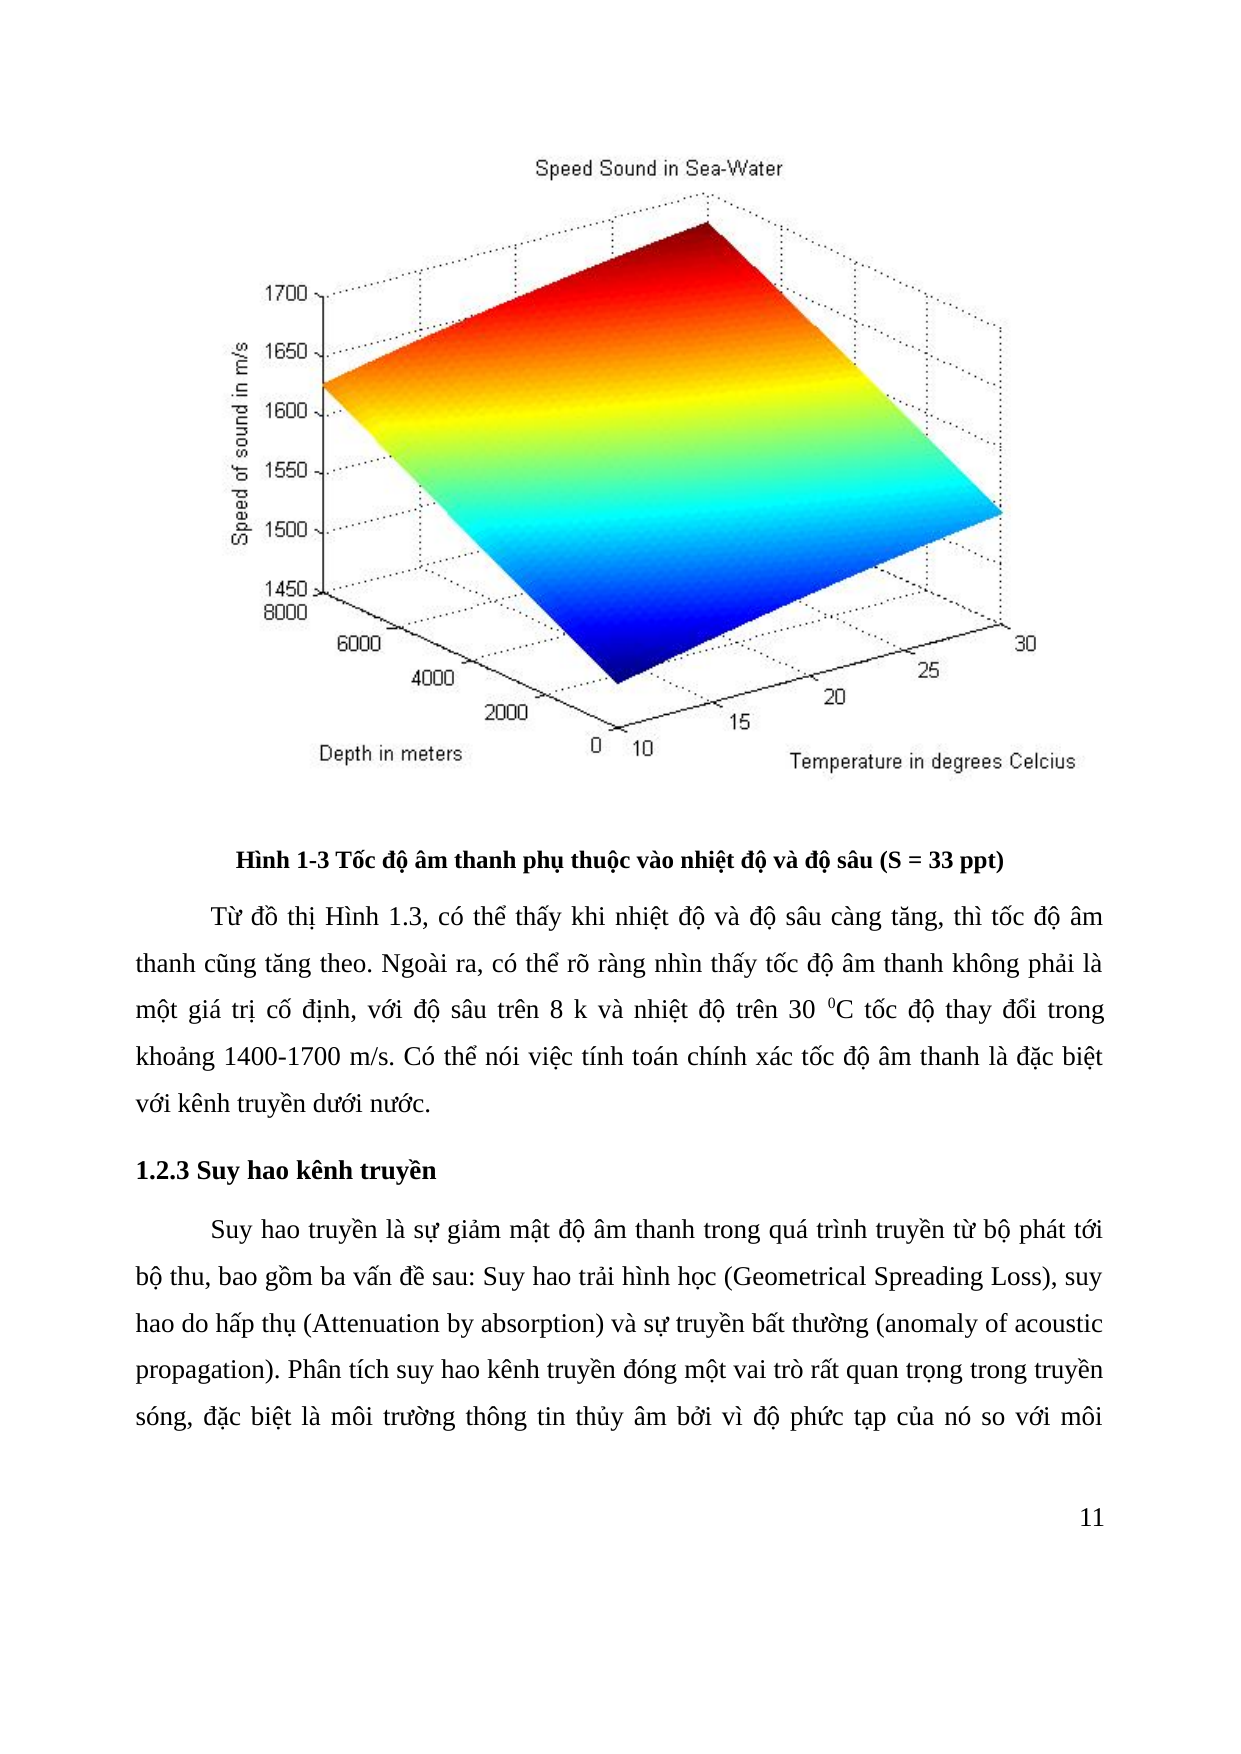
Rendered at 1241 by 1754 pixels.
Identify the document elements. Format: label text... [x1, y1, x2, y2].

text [135, 1214, 1105, 1431]
picture [210, 143, 1086, 800]
text Từ đồ thị Hình 1.3, có thể thấy khi nhiệt độ và độ sâu càng tăng, thì tốc độ âm thanh cũng tăng theo. Ngoài ra, có thể rõ ràng nhìn thấy tốc độ âm thanh không phải là một giá trị cố định, với độ sâu trên 8 k và nhiệt độ trên 30 0C tốc độ thay đổi trong khoảng 1400-1700 m/s. Có thể nói việc tính toán chính xác tốc độ âm thanh là đặc biệt với kênh truyền dưới nước. [135, 900, 1105, 1118]
subtitle Suy hao kênh truyền [135, 1154, 1105, 1186]
